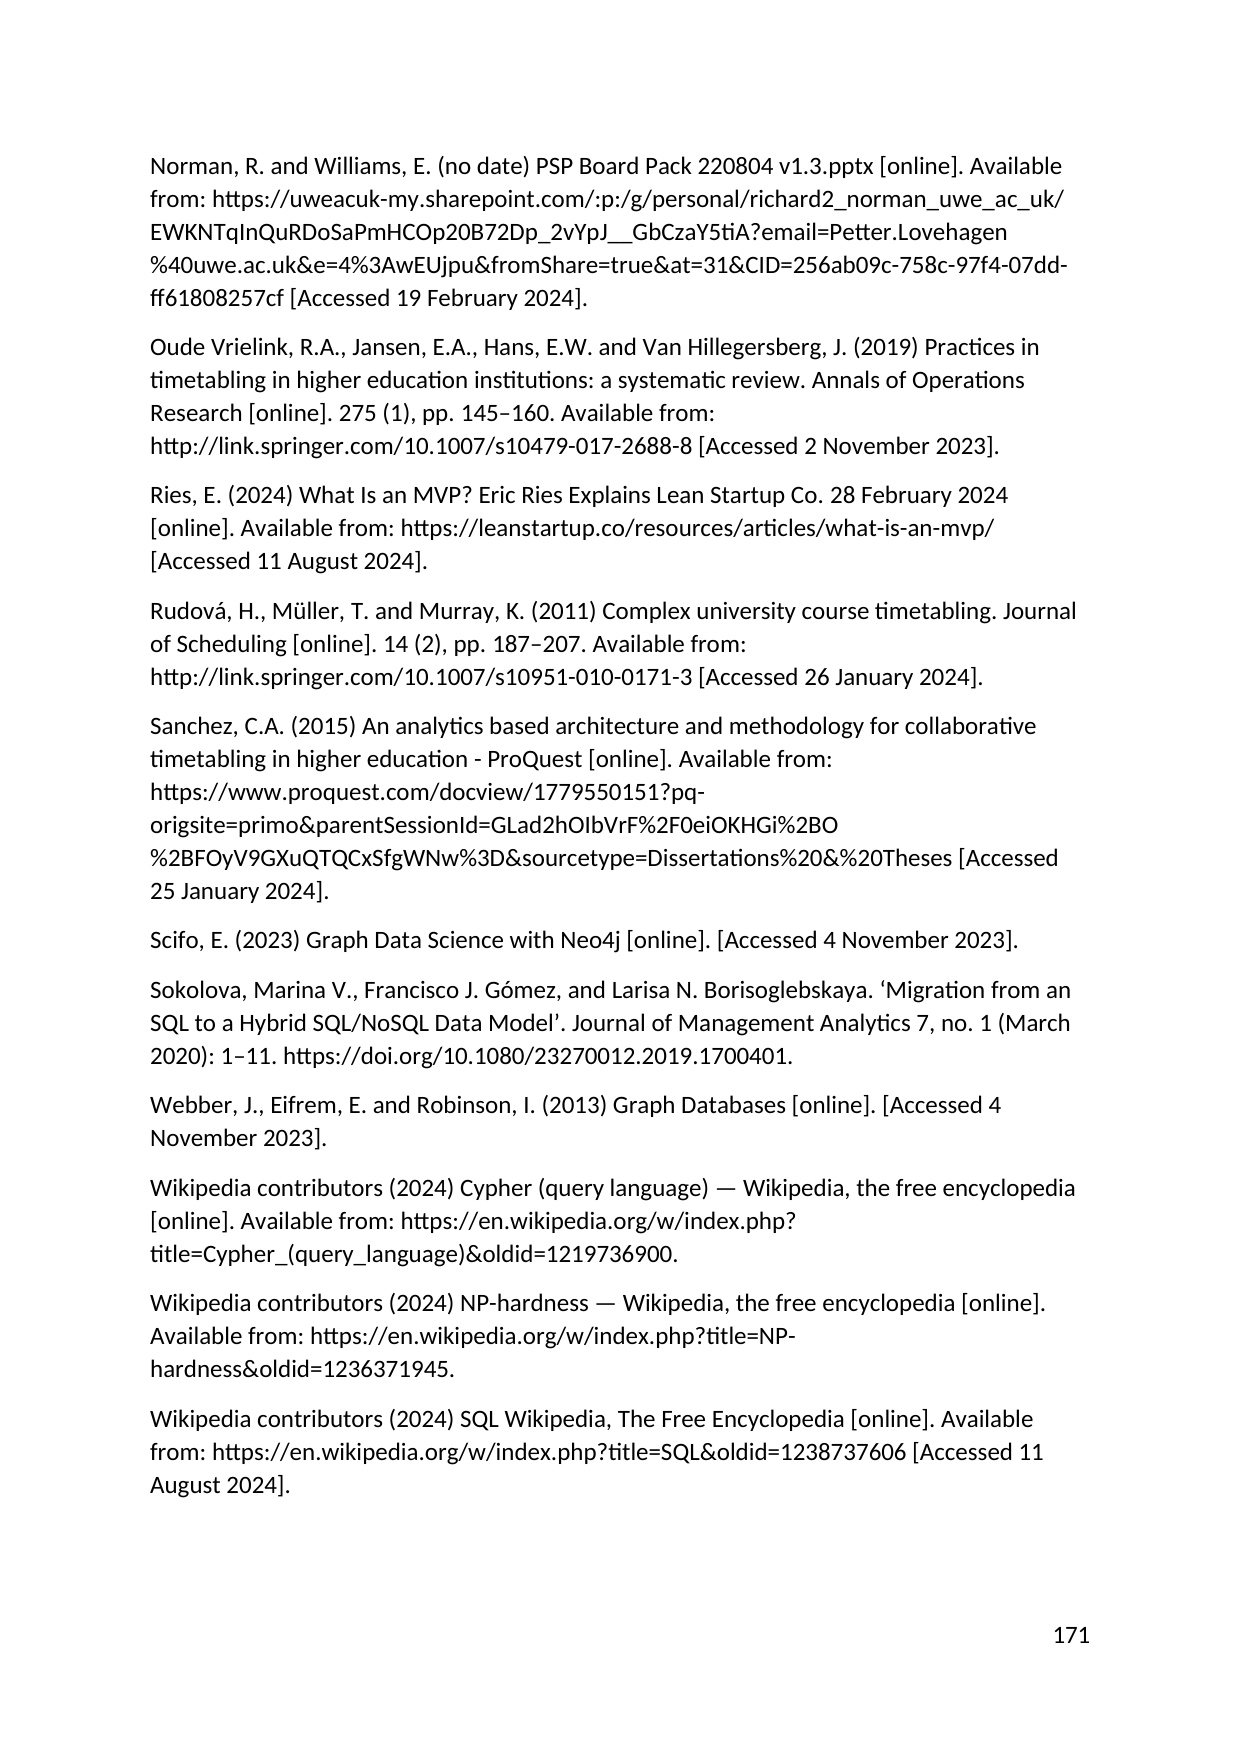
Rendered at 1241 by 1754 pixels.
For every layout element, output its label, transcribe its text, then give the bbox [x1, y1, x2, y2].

text Wikipedia contributors (2024) Cypher (query language) — Wikipedia, the free encyclopedia [online]. Available from: https://en.wikipedia.org/w/index.php?title=Cypher_(query_language)&oldid=1219736900. [150, 1172, 1090, 1268]
text Wikipedia contributors (2024) SQL Wikipedia, The Free Encyclopedia [online]. Available from: https://en.wikipedia.org/w/index.php?title=SQL&oldid=1238737606 [Accessed 11 August 2024]. [150, 1403, 1090, 1499]
text Sanchez, C.A. (2015) An analytics based architecture and methodology for collaborative timetabling in higher education - ProQuest [online]. Available from: https://www.proquest.com/docview/1779550151?pq-origsite=primo&parentSessionId=GLad2hOIbVrF%2F0eiOKHGi%2BO%2BFOyV9GXuQTQCxSfgWNw%3D&sourcetype=Dissertations%20&%20Theses [Accessed 25 January 2024]. [150, 710, 1090, 906]
text Wikipedia contributors (2024) NP-hardness — Wikipedia, the free encyclopedia [online]. Available from: https://en.wikipedia.org/w/index.php?title=NP-hardness&oldid=1236371945. [150, 1287, 1090, 1384]
text Oude Vrielink, R.A., Jansen, E.A., Hans, E.W. and Van Hillegersberg, J. (2019) Practices in timetabling in higher education institutions: a systematic review. Annals of Operations Research [online]. 275 (1), pp. 145–160. Available from: http://link.springer.com/10.1007/s10479-017-2688-8 [Accessed 2 November 2023]. [150, 331, 1090, 461]
text Rudová, H., Müller, T. and Murray, K. (2011) Complex university course timetabling. Journal of Scheduling [online]. 14 (2), pp. 187–207. Available from: http://link.springer.com/10.1007/s10951-010-0171-3 [Accessed 26 January 2024]. [150, 595, 1090, 691]
text Webber, J., Eifrem, E. and Robinson, I. (2013) Graph Databases [online]. [Accessed 4 November 2023]. [150, 1089, 1090, 1153]
text Ries, E. (2024) What Is an MVP? Eric Ries Explains Lean Startup Co. 28 February 2024 [online]. Available from: https://leanstartup.co/resources/articles/what-is-an-mvp/ [Accessed 11 August 2024]. [150, 479, 1090, 576]
text Sokolova, Marina V., Francisco J. Gómez, and Larisa N. Borisoglebskaya. ‘Migration from an SQL to a Hybrid SQL/NoSQL Data Model’. Journal of Management Analytics 7, no. 1 (March 2020): 1–11. https://doi.org/10.1080/23270012.2019.1700401. [150, 974, 1090, 1071]
text Scifo, E. (2023) Graph Data Science with Neo4j [online]. [Accessed 4 November 2023]. [150, 924, 1090, 955]
text Norman, R. and Williams, E. (no date) PSP Board Pack 220804 v1.3.pptx [online]. Available from: https://uweacuk-my.sharepoint.com/:p:/g/personal/richard2_norman_uwe_ac_uk/EWKNTqInQuRDoSaPmHCOp20B72Dp_2vYpJ__GbCzaY5tiA?email=Petter.Lovehagen%40uwe.ac.uk&e=4%3AwEUjpu&fromShare=true&at=31&CID=256ab09c-758c-97f4-07dd-ff61808257cf [Accessed 19 February 2024]. [150, 150, 1090, 312]
